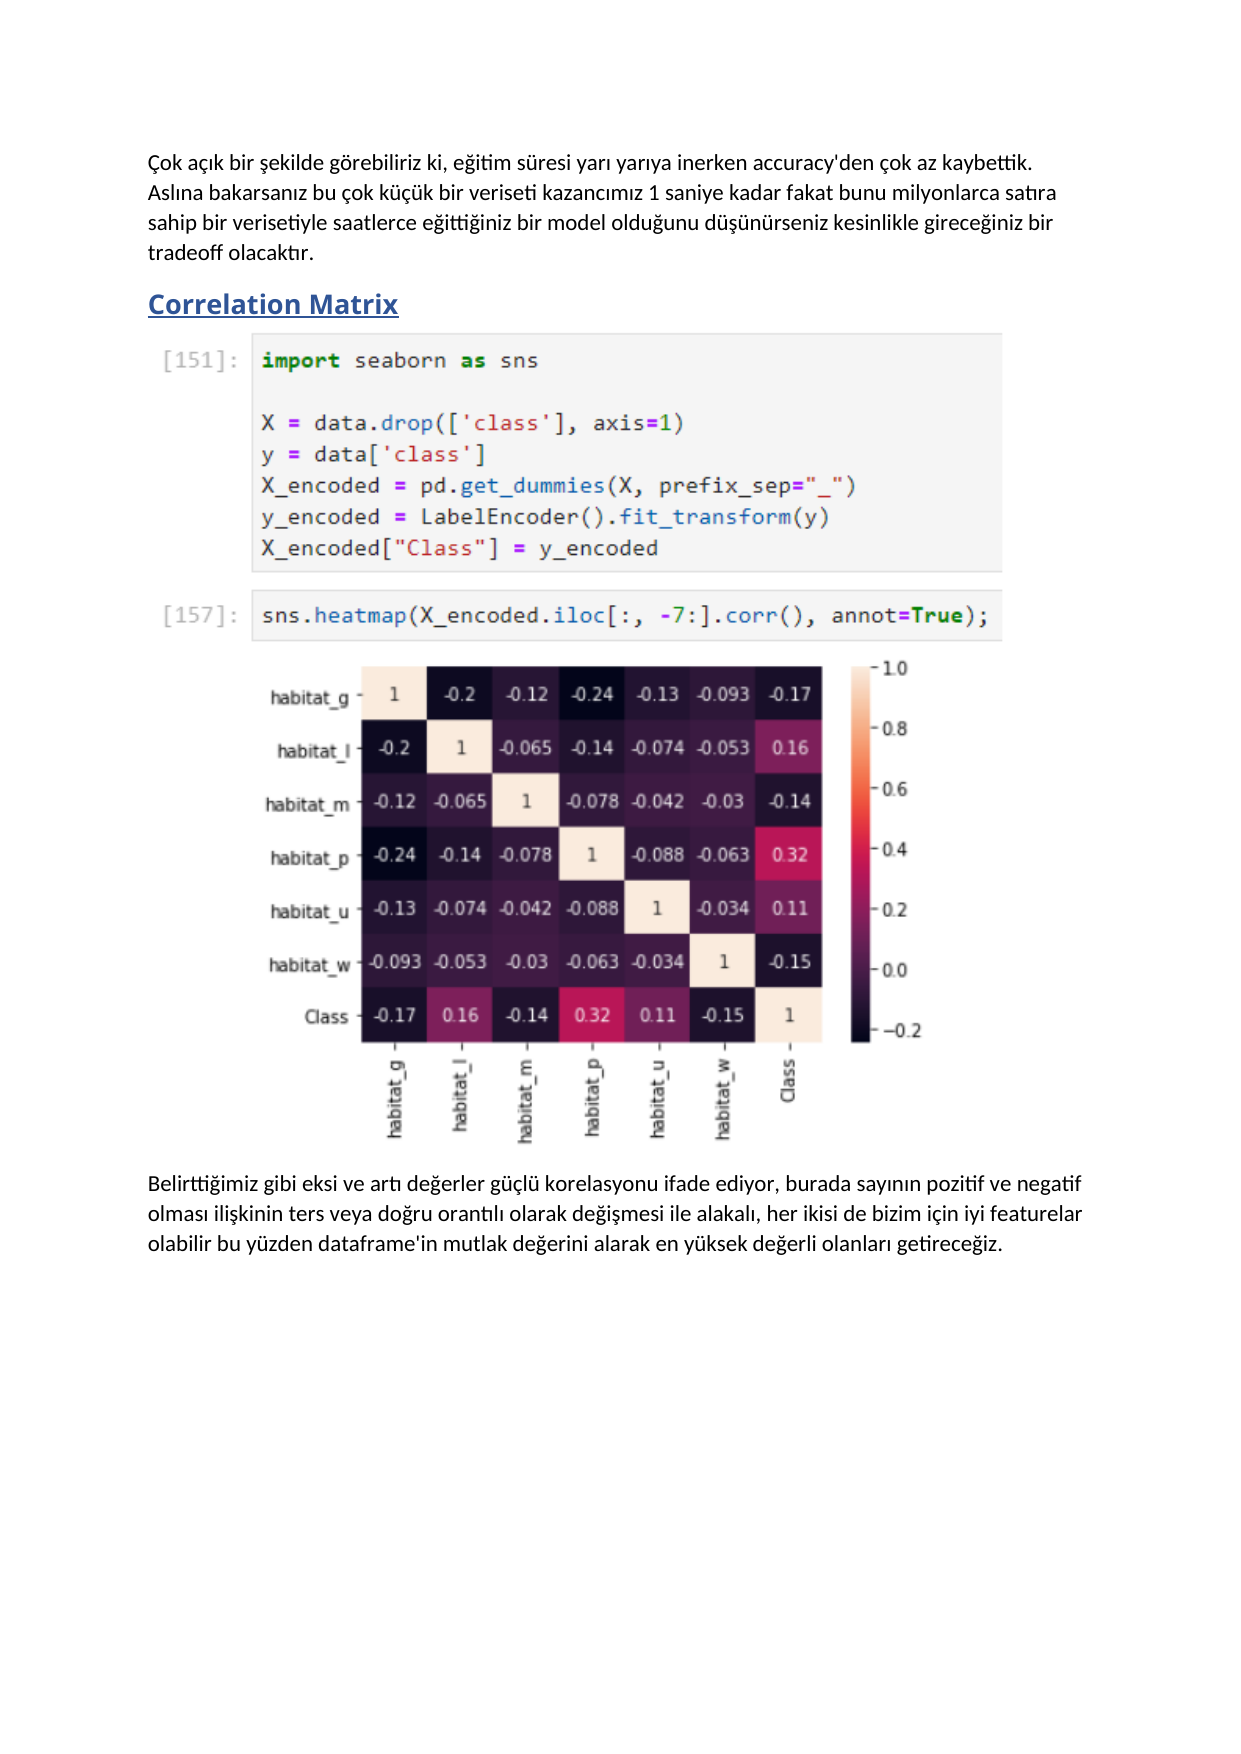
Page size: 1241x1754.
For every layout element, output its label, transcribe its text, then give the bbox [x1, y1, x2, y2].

picture [147, 325, 1003, 1150]
text Çok açık bir şekilde görebiliriz ki, eğitim süresi yarı yarıya inerken accuracy'den çok az kaybettik. Aslına bakarsanız bu çok küçük bir veriseti kazancımız 1 saniye kadar fakat bunu milyonlarca satıra sahip bir verisetiyle saatlerce eğittiğiniz bir model olduğunu düşünürseniz kesinlikle gireceğiniz bir tradeoff olacaktır. [148, 148, 1093, 266]
text Belirttiğimiz gibi eksi ve artı değerler güçlü korelasyonu ifade ediyor, burada sayının pozitif ve negatif olması ilişkinin ters veya doğru orantılı olarak değişmesi ile alakalı, her ikisi de bizim için iyi featurelar olabilir bu yüzden dataframe'in mutlak değerini alarak en yüksek değerli olanları getireceğiz. [148, 1169, 1093, 1257]
subtitle Correlation Matrix [148, 285, 1093, 322]
